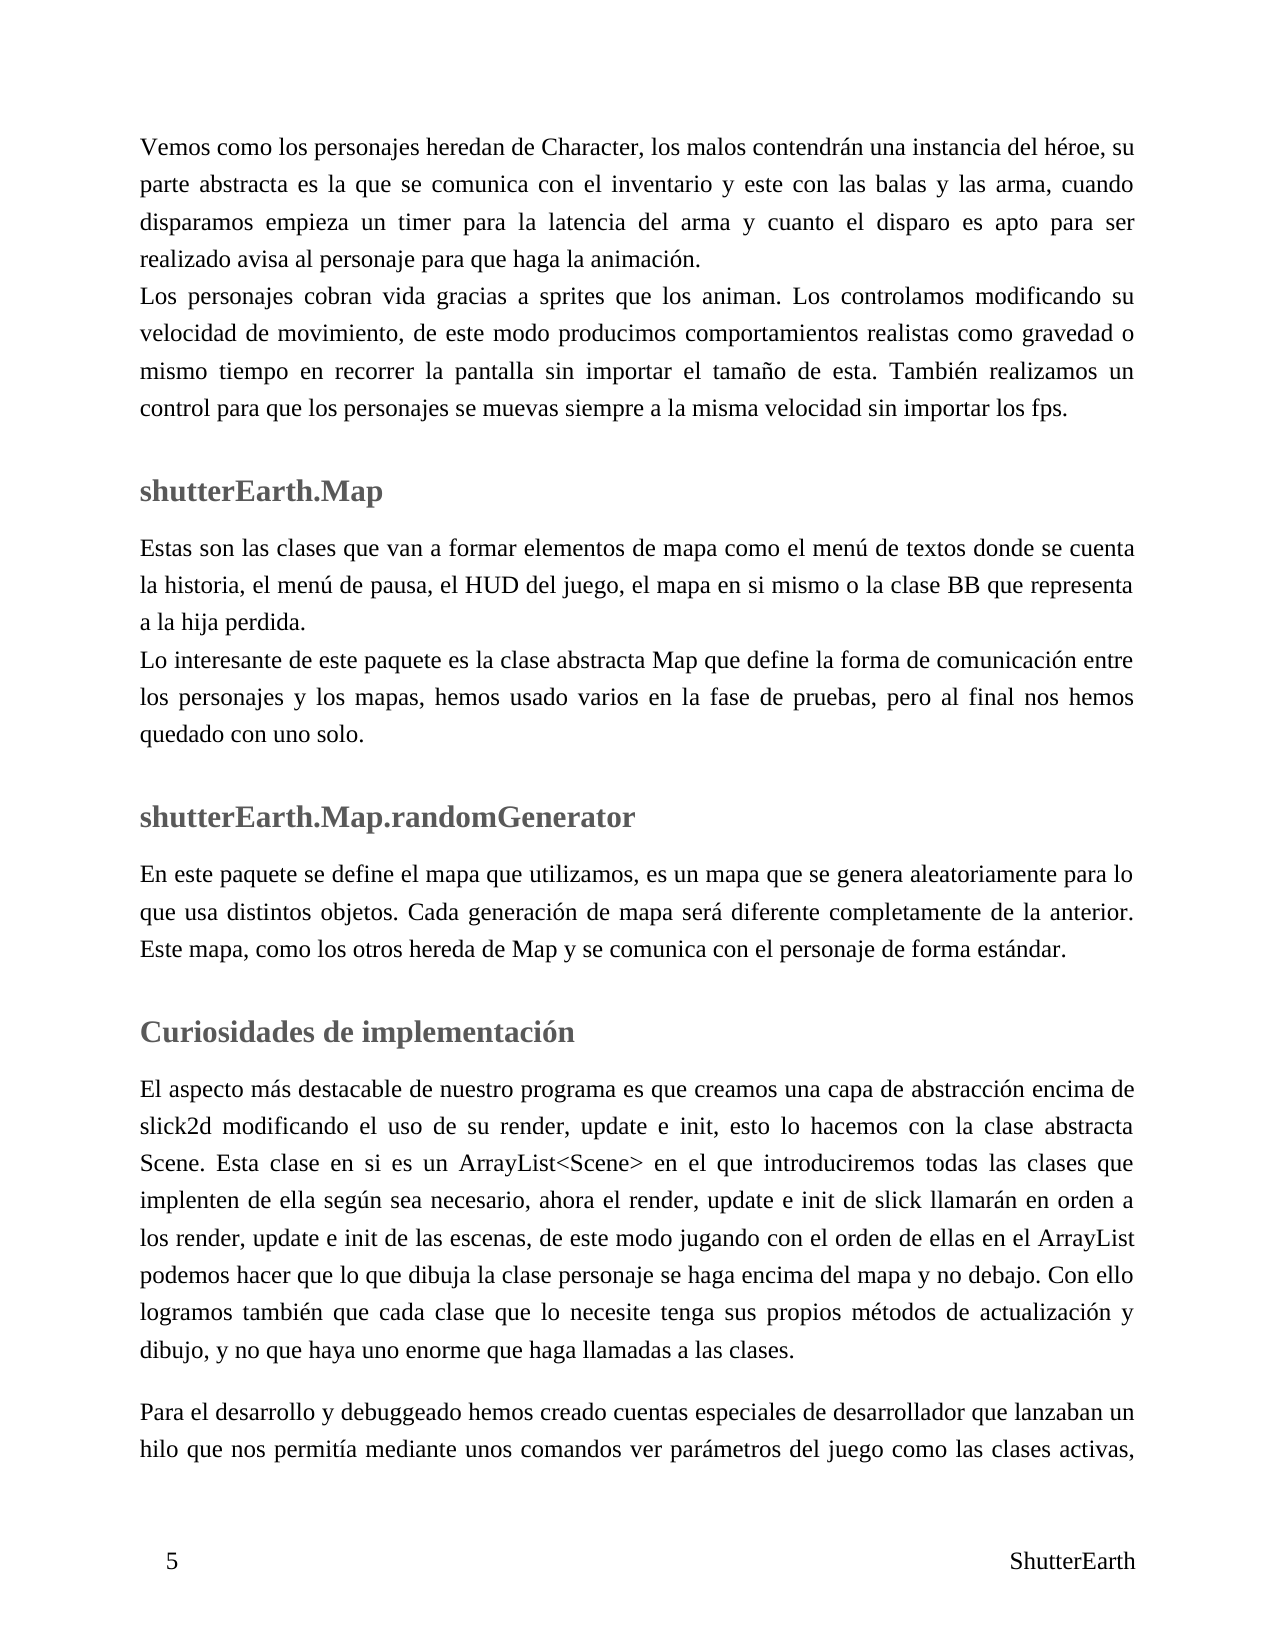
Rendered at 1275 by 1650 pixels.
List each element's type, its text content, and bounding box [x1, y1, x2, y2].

text El aspecto más destacable de nuestro programa es que creamos una capa de abstracción encima de slick2d modificando el uso de su render, update e init, esto lo hacemos con la clase abstracta Scene. Esta clase en si es un ArrayList<Scene> en el que introduciremos todas las clases que implenten de ella según sea necesario, ahora el render, update e init de slick llamarán en orden a los render, update e init de las escenas, de este modo jugando con el orden de ellas en el ArrayList podemos hacer que lo que dibuja la clase personaje se haga encima del mapa y no debajo. Con ello logramos también que cada clase que lo necesite tenga sus propios métodos de actualización y dibujo, y no que haya uno enorme que haga llamadas a las clases. [139, 1074, 1136, 1363]
text En este paquete se define el mapa que utilizamos, es un mapa que se genera aleatoriamente para lo que usa distintos objetos. Cada generación de mapa será diferente completamente de la anterior. Este mapa, como los otros hereda de Map y se comunica con el personaje de forma estándar. [139, 859, 1136, 963]
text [139, 1397, 1136, 1463]
subtitle shutterEarth.Map.randomGenerator [139, 798, 1136, 834]
subtitle shutterEarth.Map [139, 472, 1136, 508]
text Estas son las clases que van a formar elementos de mapa como el menú de textos donde se cuenta la historia, el menú de pausa, el HUD del juego, el mapa en si mismo o la clase BB que representa a la hija perdida. [139, 533, 1136, 636]
subtitle Curiosidades de implementación [139, 1013, 1136, 1049]
text Lo interesante de este paquete es la clase abstracta Map que define la forma de comunicación entre los personajes y los mapas, hemos usado varios en la fase de pruebas, pero al final nos hemos quedado con uno solo. [139, 645, 1136, 748]
text Los personajes cobran vida gracias a sprites que los animan. Los controlamos modificando su velocidad de movimiento, de este modo producimos comportamientos realistas como gravedad o mismo tiempo en recorrer la pantalla sin importar el tamaño de esta. También realizamos un control para que los personajes se muevas siempre a la misma velocidad sin importar los fps. [139, 281, 1136, 422]
text Vemos como los personajes heredan de Character, los malos contendrán una instancia del héroe, su parte abstracta es la que se comunica con el inventario y este con las balas y las arma, cuando disparamos empieza un timer para la latencia del arma y cuanto el disparo es apto para ser realizado avisa al personaje para que haga la animación. [139, 132, 1136, 273]
